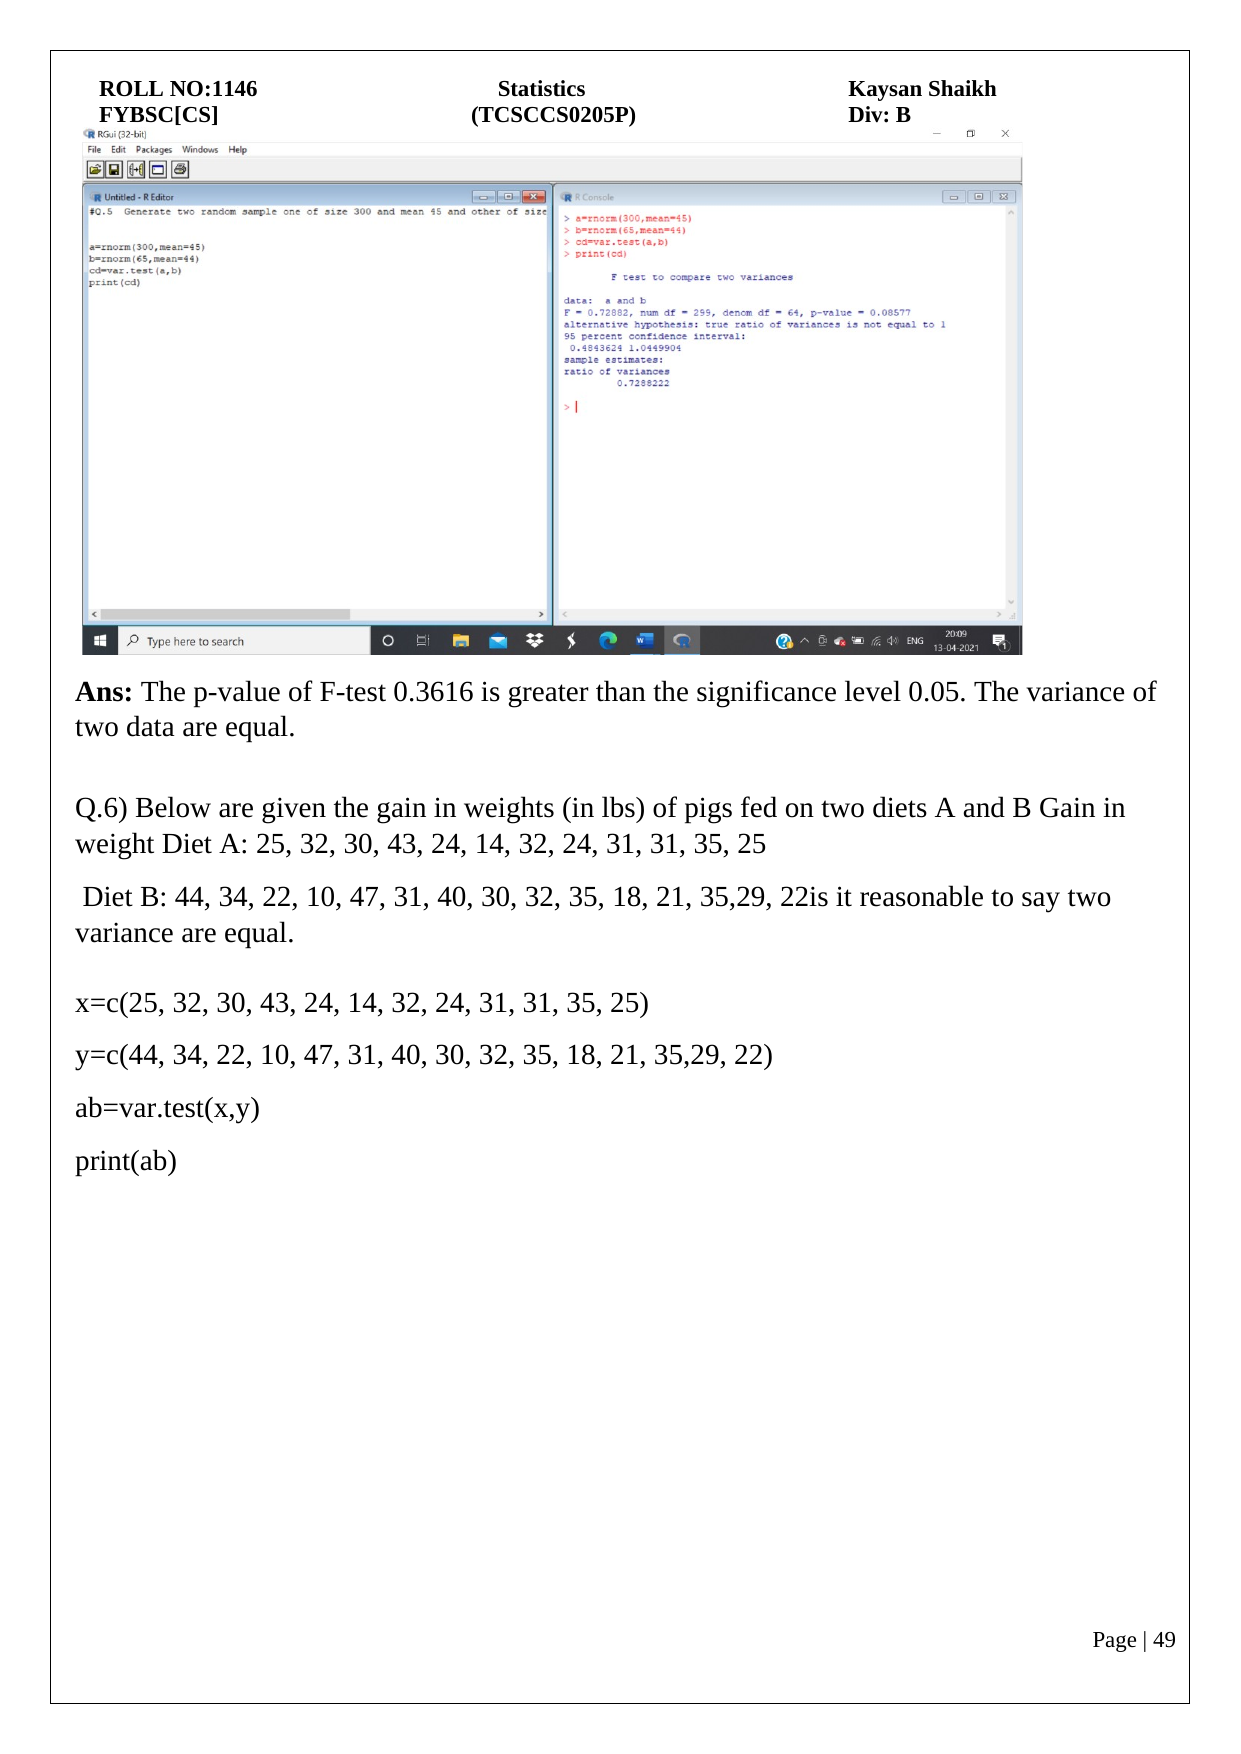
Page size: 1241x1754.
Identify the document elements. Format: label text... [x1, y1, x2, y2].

text y=c(44, 34, 22, 10, 47, 31, 40, 30, 32, 35, 18, 21, 35,29, 22) [75, 1037, 1176, 1071]
text Ans: The p-value of F-test 0.3616 is greater than the significance level 0.05. The variance of two data are equal. [75, 674, 1166, 743]
text Q.6) Below are given the gain in weights (in lbs) of pigs fed on two diets A and B Gain in weight Diet A: 25, 32, 30, 43, 24, 14, 32, 24, 31, 31, 35, 25 [75, 790, 1176, 859]
picture [82, 127, 1023, 655]
text x=c(25, 32, 30, 43, 24, 14, 32, 24, 31, 31, 35, 25) [75, 985, 1176, 1018]
text ab=var.test(x,y) print(ab) [75, 1091, 262, 1176]
text Diet B: 44, 34, 22, 10, 47, 31, 40, 30, 32, 35, 18, 21, 35,29, 22is it reasonable to say two variance are equal. [75, 879, 1176, 948]
